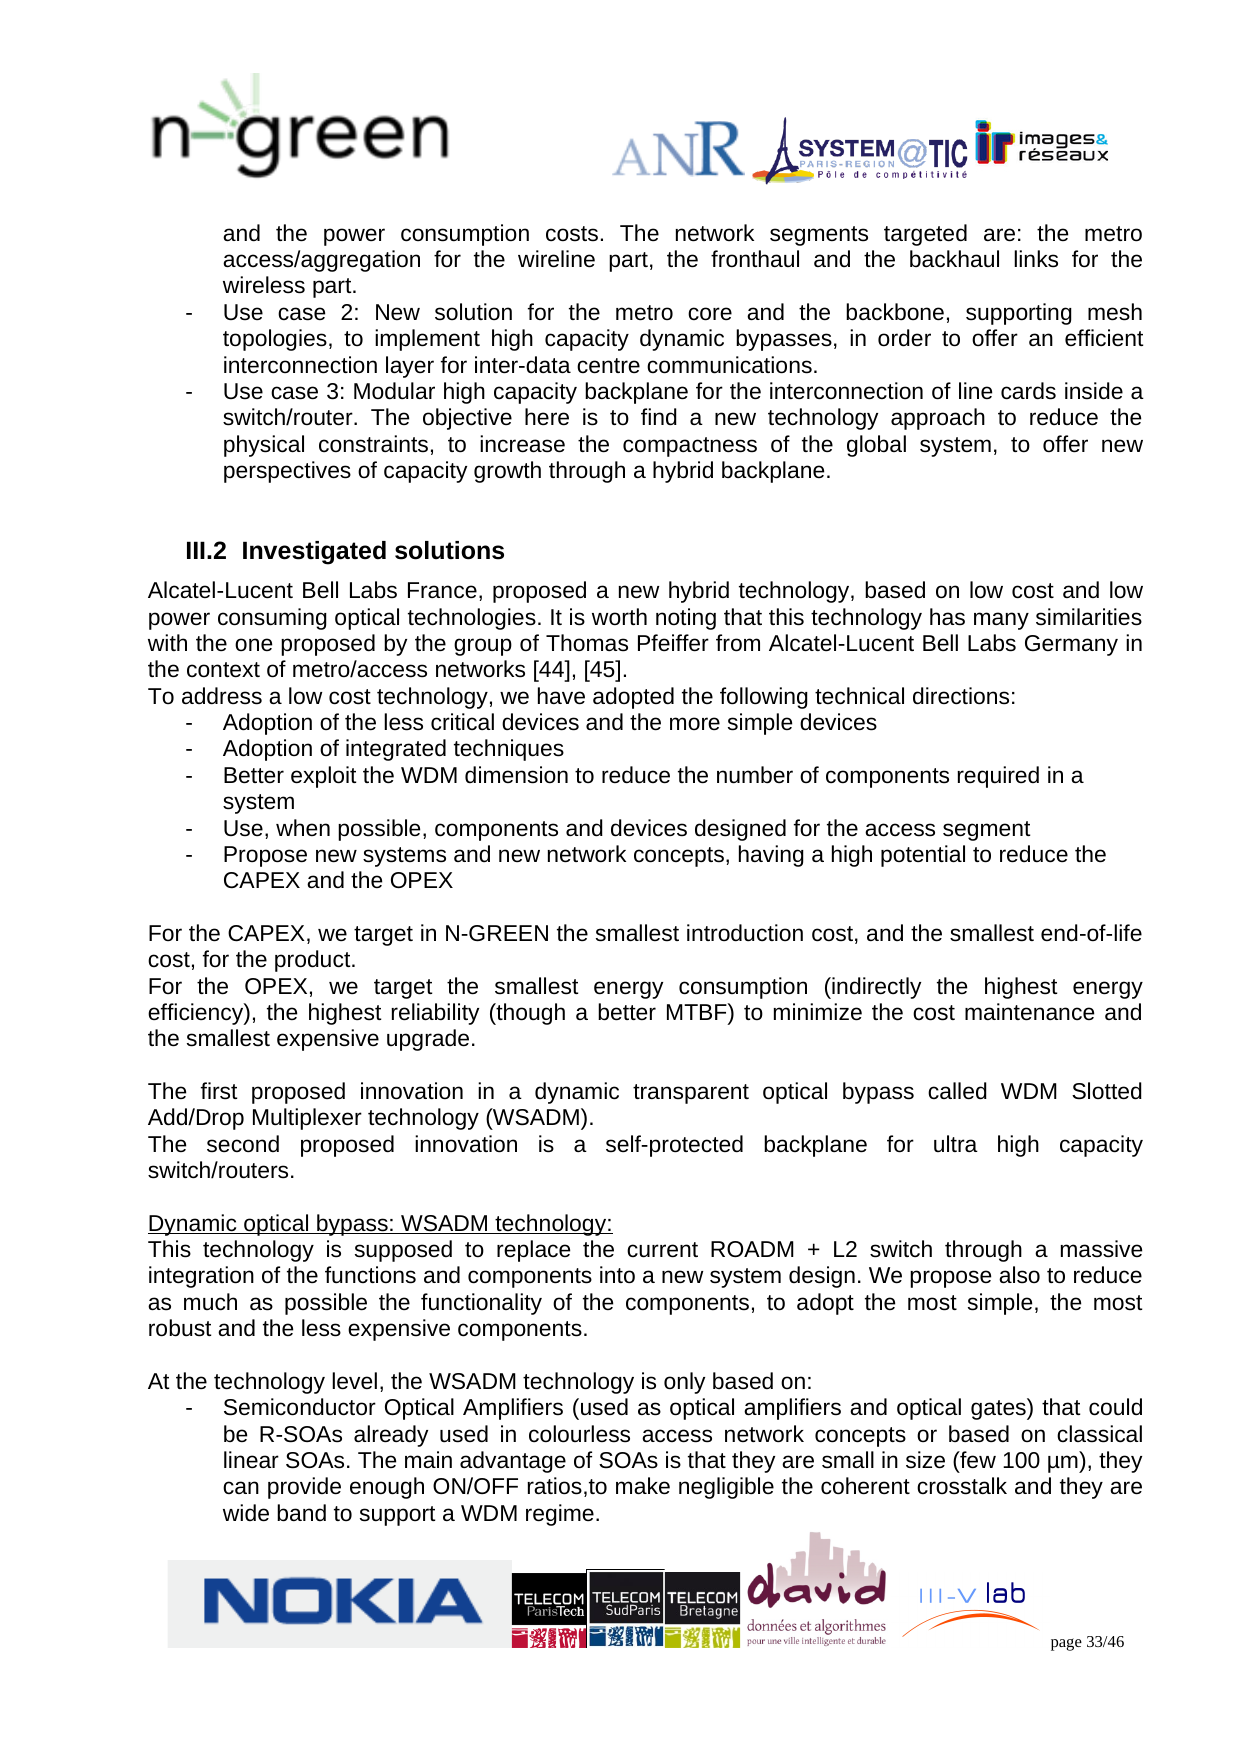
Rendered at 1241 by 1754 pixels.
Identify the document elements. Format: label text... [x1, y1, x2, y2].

list Semiconductor Optical Amplifiers (used as optical amplifiers and optical gates) that could be R-SOAs already used in colourless access network concepts or based on classical linear SOAs. The main advantage of SOAs is that they are small in size (few 100 µm), they can provide enough ON/OFF ratios,to make negligible the coherent crosstalk and they are wide band to support a WDM regime. [185, 1394, 1144, 1526]
list Better exploit the WDM dimension to reduce the number of components required in a system [185, 762, 1144, 814]
list Adoption of the less critical devices and the more simple devices [185, 709, 1144, 735]
list Use case 2: New solution for the metro core and the backbone, supporting mesh topologies, to implement high capacity dynamic bypasses, in order to offer an efficient interconnection layer for inter-data centre communications. [185, 299, 1144, 378]
picture [975, 93, 1109, 191]
list Propose new systems and new network concepts, having a high potential to reduce the CAPEX and the OPEX [185, 841, 1144, 893]
list Use case 3: Modular high capacity backplane for the interconnection of line cards inside a switch/router. The objective here is to find a new technology approach to reduce the physical constraints, to increase the compactness of the global system, to offer new perspectives of capacity growth through a hybrid backplane. [185, 378, 1144, 483]
text This technology is supposed to replace the current ROADM + L2 switch through a massive integration of the functions and components into a new system design. We propose also to reduce as much as possible the functionality of the components, to adopt the most simple, the most robust and the less expensive components. [148, 1236, 1144, 1342]
picture [147, 73, 454, 191]
text For the CAPEX, we target in N-GREEN the smallest introduction cost, and the smallest end-of-life cost, for the product. [148, 920, 1144, 973]
subtitle Investigated solutions [185, 536, 1144, 565]
text For the OPEX, we target the smallest energy consumption (indirectly the highest energy efficiency), the highest reliability (though a better MTBF) to minimize the cost maintenance and the smallest expensive upgrade. [148, 973, 1144, 1052]
text The first proposed innovation in a dynamic transparent optical bypass called WDM Slotted Add/Drop Multiplexer technology (WSADM). [148, 1078, 1144, 1131]
list Use, when possible, components and devices designed for the access segment [185, 814, 1144, 841]
text Alcatel-Lucent Bell Labs France, proposed a new hybrid technology, based on low cost and low power consuming optical technologies. It is worth noting that this technology has many similarities with the one proposed by the group of Thomas Pfeiffer from Alcatel-Lucent Bell Labs Germany in the context of metro/access networks [44], [45]. [148, 577, 1144, 683]
text The second proposed innovation is a self-protected backplane for ultra high capacity switch/routers. [148, 1131, 1144, 1183]
text Dynamic optical bypass: WSADM technology: [148, 1210, 1144, 1236]
text To address a low cost technology, we have adopted the following technical directions: [148, 683, 1144, 709]
text At the technology level, the WSADM technology is only based on: [148, 1368, 1144, 1394]
list Adoption of integrated techniques [185, 735, 1144, 762]
picture [167, 1529, 1051, 1648]
